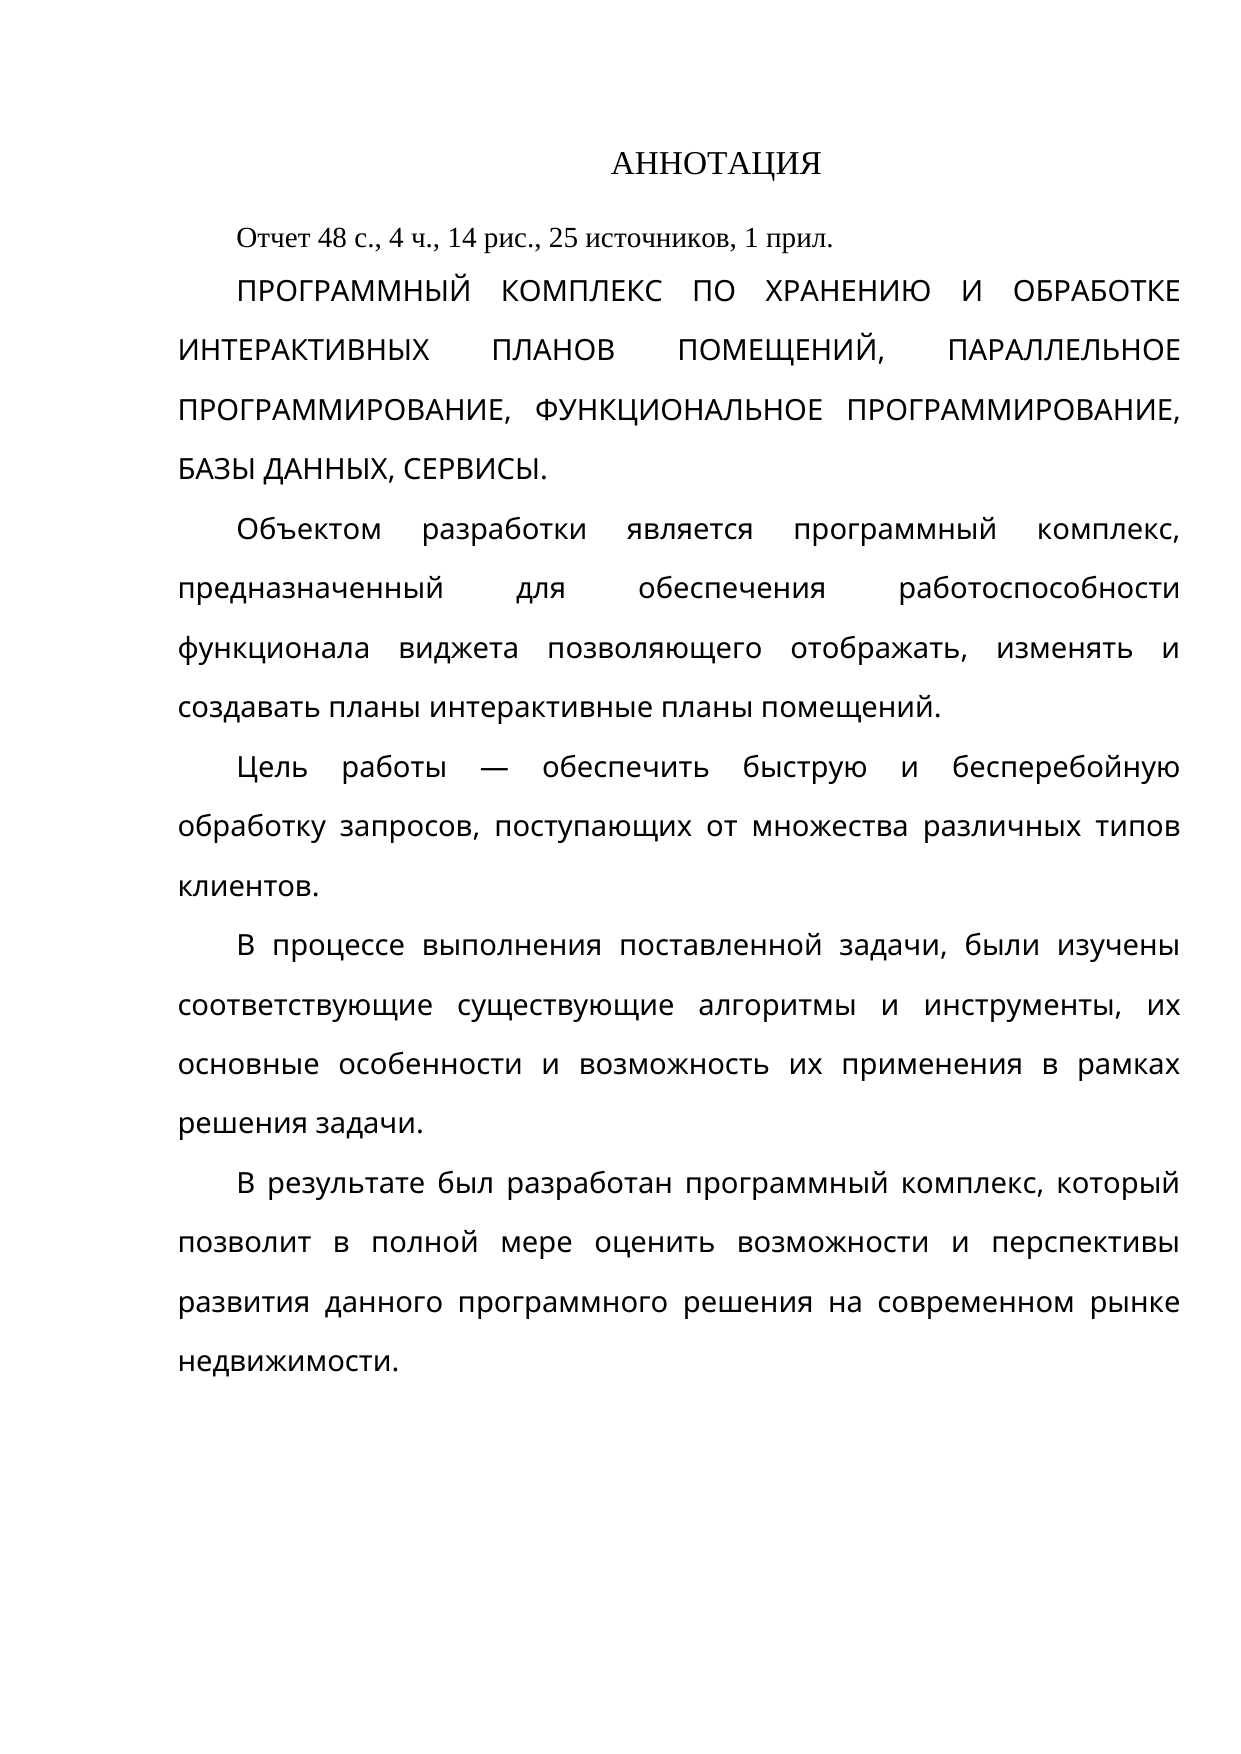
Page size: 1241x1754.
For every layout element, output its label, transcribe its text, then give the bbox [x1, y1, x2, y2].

text Отчет 48 с., 4 ч., 14 рис., 25 источников, 1 прил. [177, 220, 1181, 253]
text В процессе выполнения поставленной задачи, были изучены соответствующие существующие алгоритмы и инструменты, их основные особенности и возможность их применения в рамках решения задачи. [177, 924, 1181, 1142]
text В результате был разработан программный комплекс, который позволит в полной мере оценить возможности и перспективы развития данного программного решения на современном рынке недвижимости. [177, 1162, 1181, 1380]
subtitle АННОТАЦИЯ [251, 143, 1181, 181]
text Цель работы — обеспечить быструю и бесперебойную обработку запросов, поступающих от множества различных типов клиентов. [177, 746, 1181, 904]
text Объектом разработки является программный комплекс, предназначенный для обеспечения работоспособности функционала виджета позволяющего отображать, изменять и создавать планы интерактивные планы помещений. [177, 508, 1181, 726]
text ПРОГРАММНЫЙ КОМПЛЕКС ПО ХРАНЕНИЮ И ОБРАБОТКЕ ИНТЕРАКТИВНЫХ ПЛАНОВ ПОМЕЩЕНИЙ, ПАРАЛЛЕЛЬНОЕ ПРОГРАММИРОВАНИЕ, ФУНКЦИОНАЛЬНОЕ ПРОГРАММИРОВАНИЕ, БАЗЫ ДАННЫХ, СЕРВИСЫ. [177, 270, 1181, 488]
